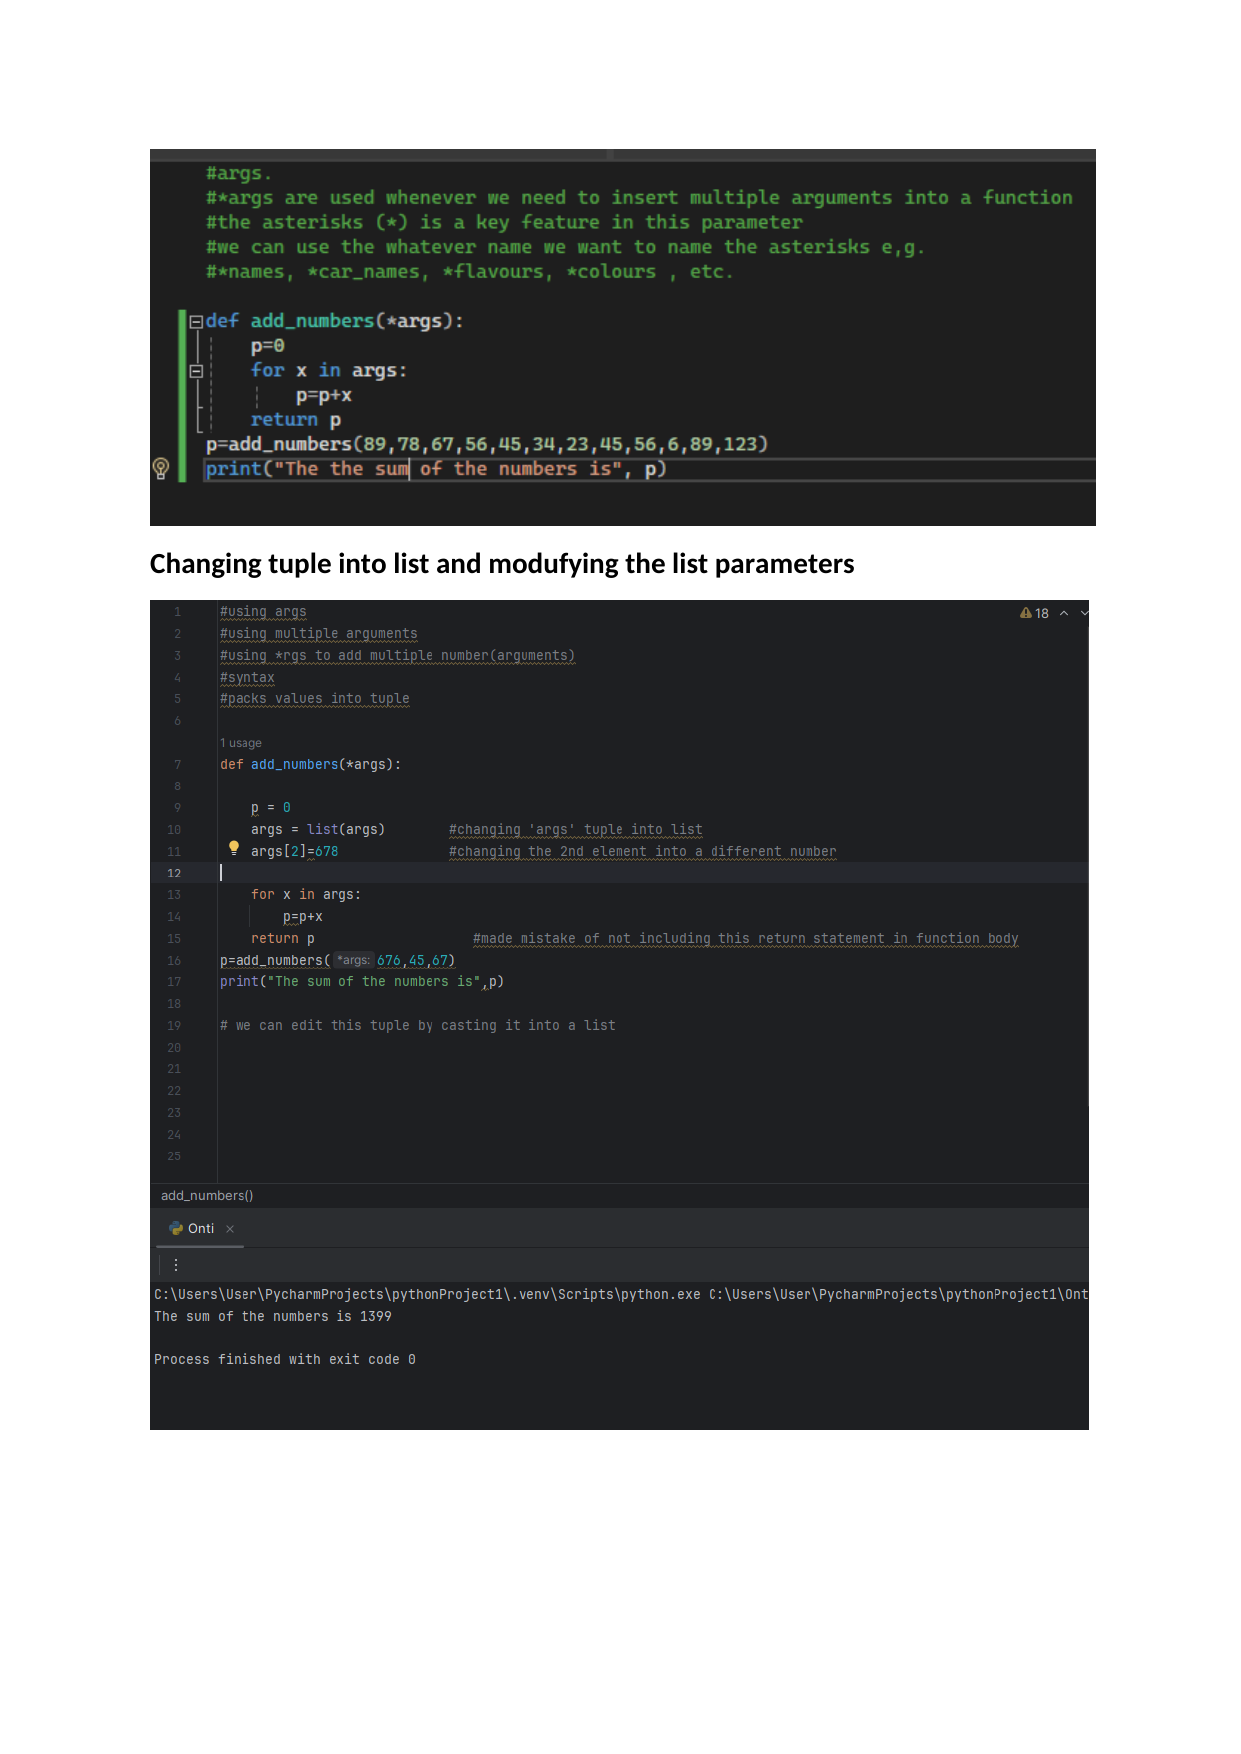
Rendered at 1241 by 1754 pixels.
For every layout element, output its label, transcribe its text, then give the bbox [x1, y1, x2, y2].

picture [150, 149, 1096, 526]
text Changing tuple into list and modufying the list parameters [150, 545, 1090, 581]
picture [150, 600, 1089, 1430]
